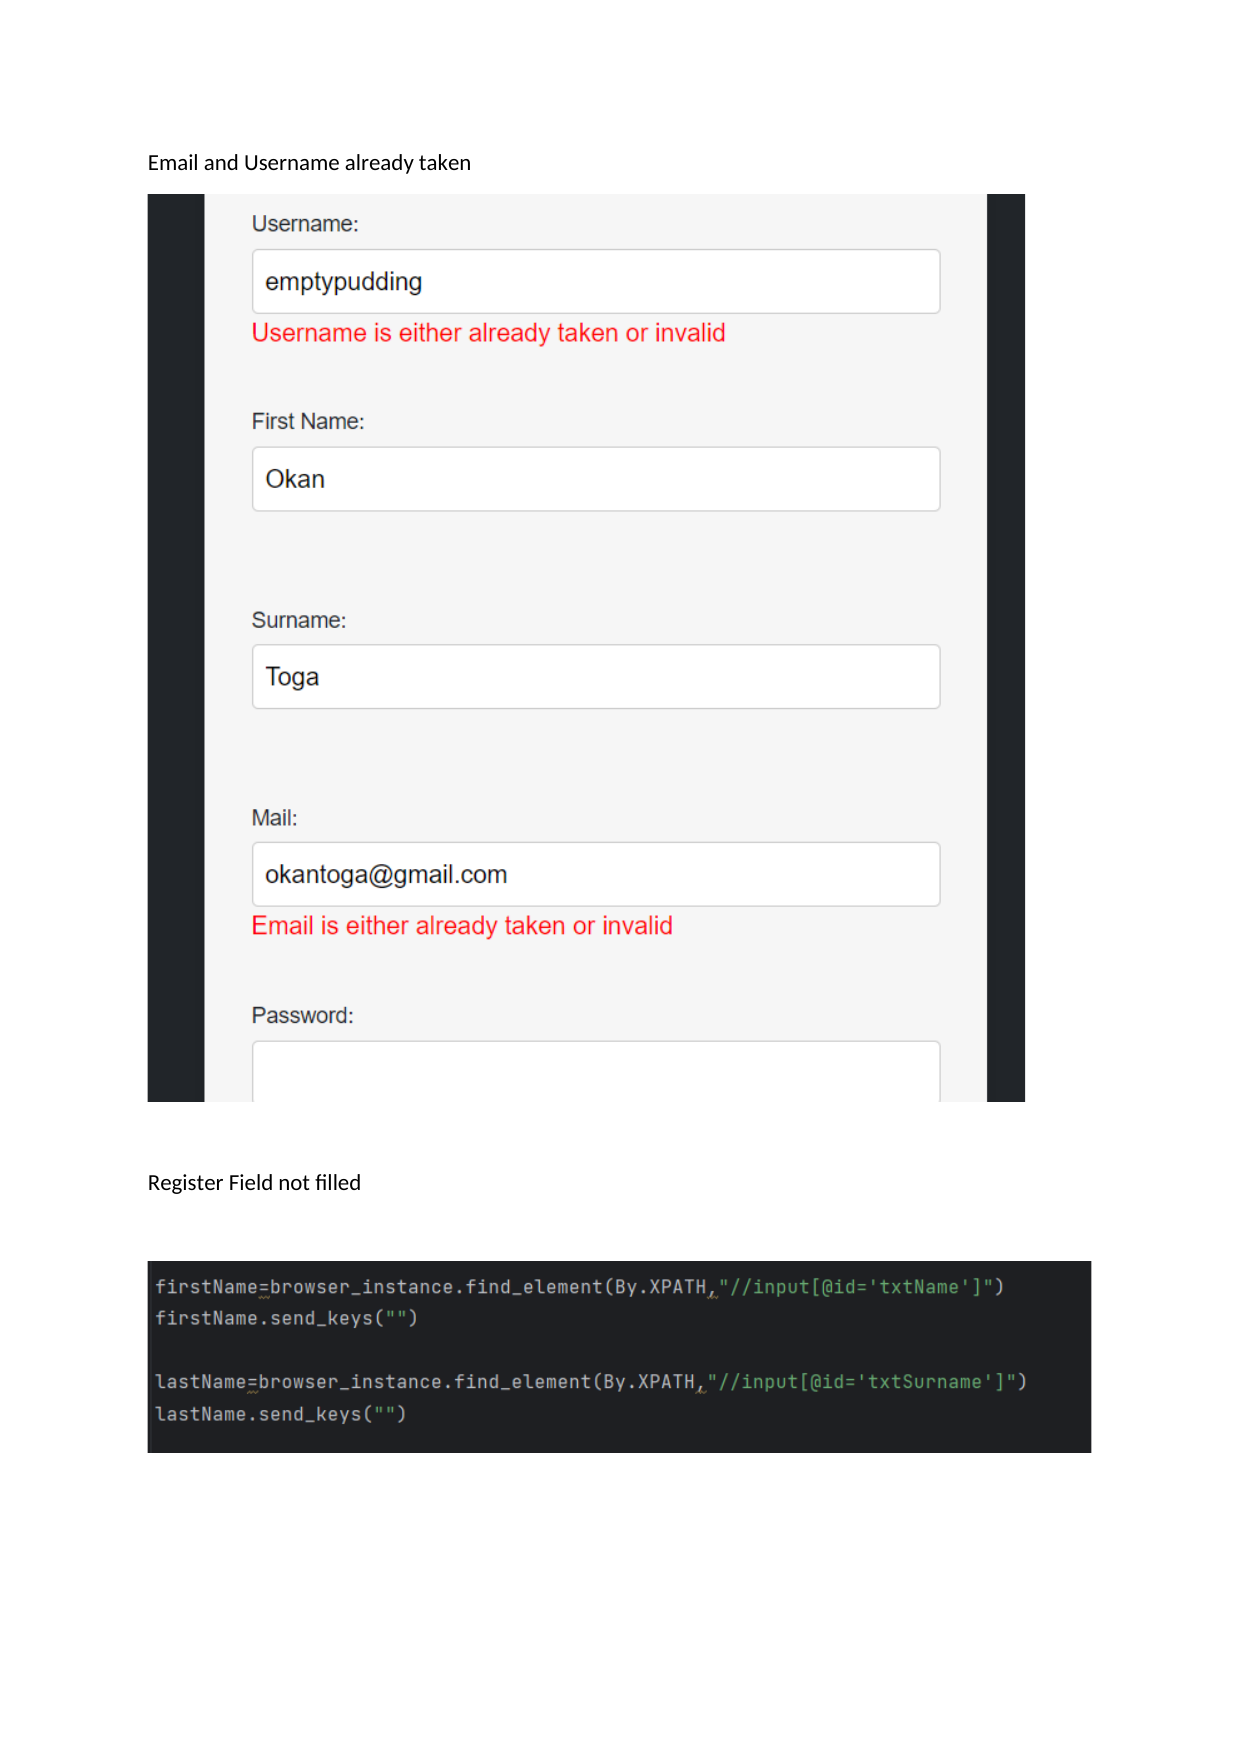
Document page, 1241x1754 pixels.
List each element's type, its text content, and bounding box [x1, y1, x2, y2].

picture [147, 194, 1025, 1102]
text Email and Username already taken [148, 148, 1093, 176]
picture [147, 1261, 1092, 1453]
text Register Field not filled [148, 1168, 1093, 1196]
